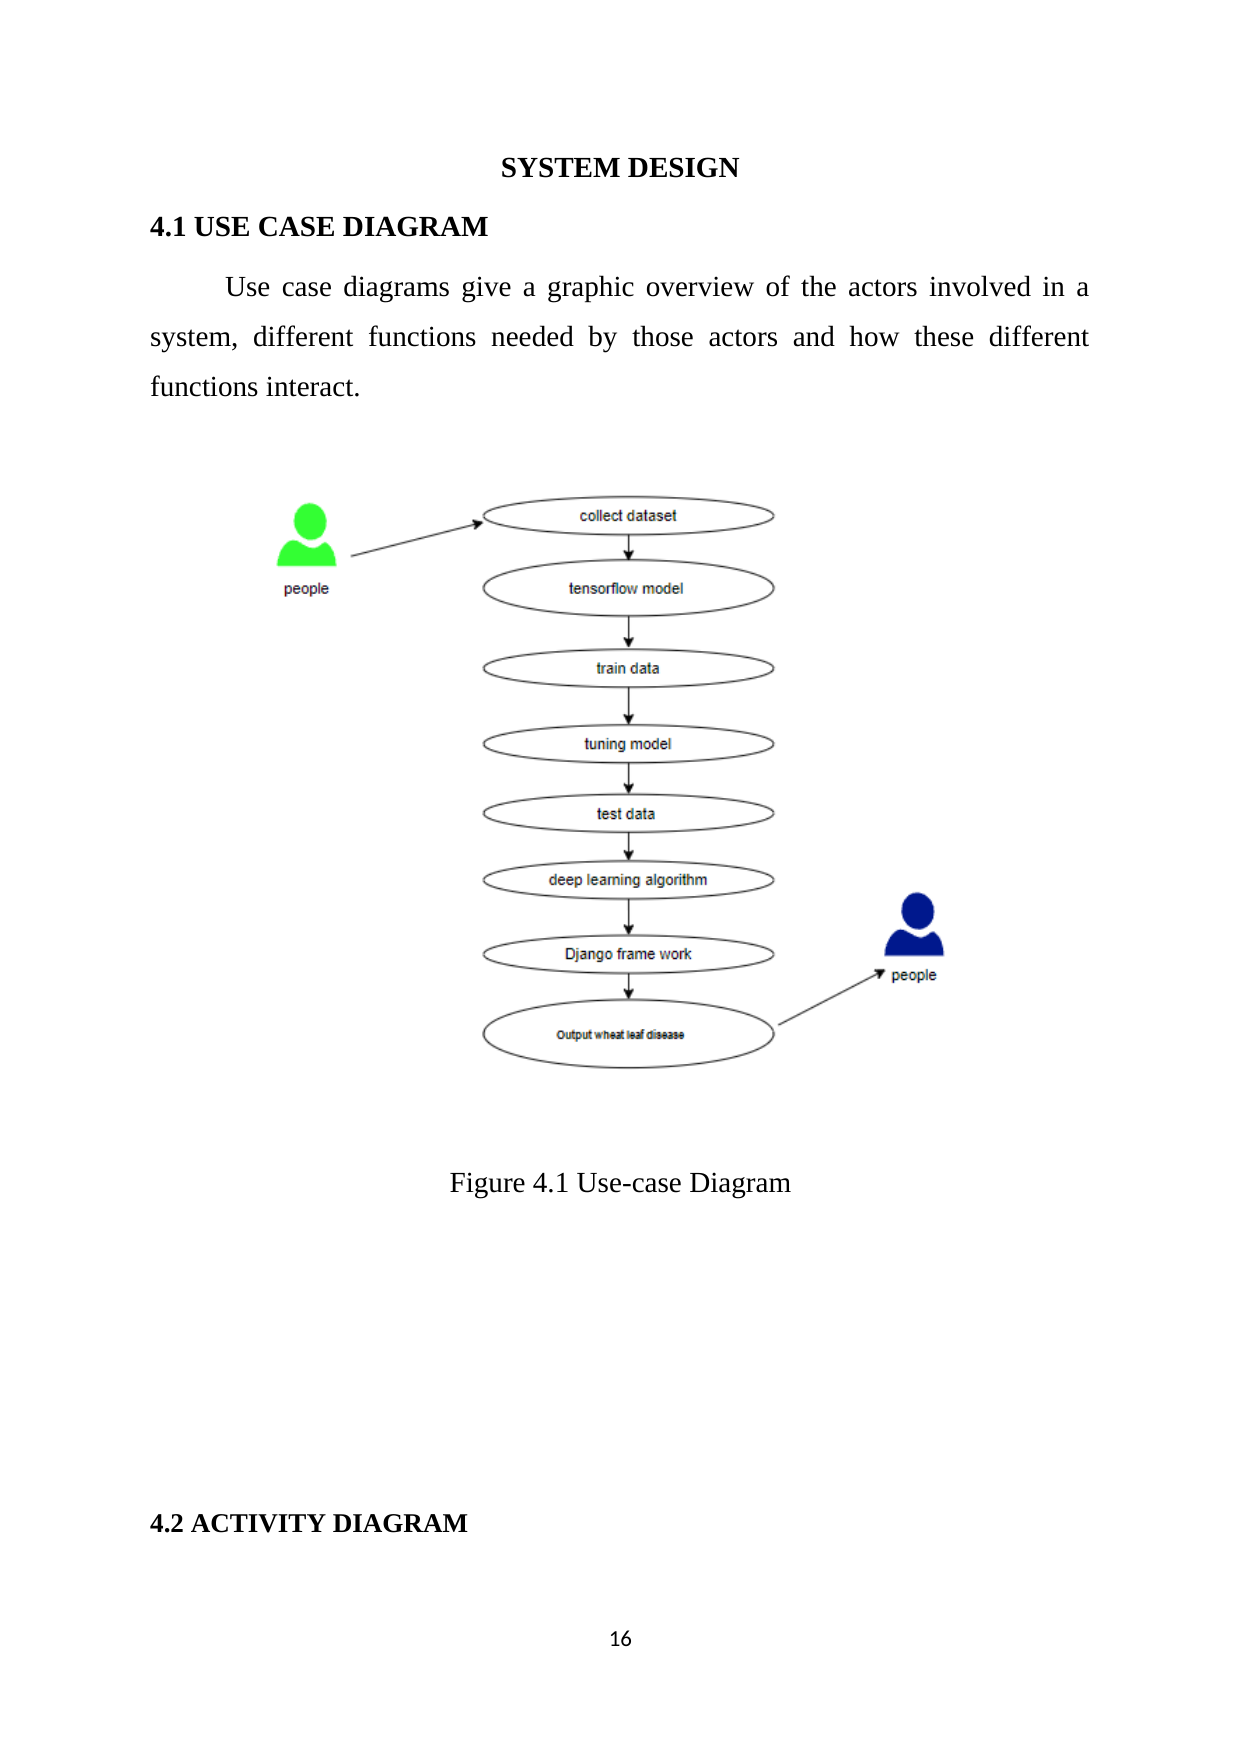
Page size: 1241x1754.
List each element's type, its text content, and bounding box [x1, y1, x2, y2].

text 4.1 USE CASE DIAGRAM [150, 209, 1090, 243]
text SYSTEM DESIGN [150, 150, 1090, 183]
text 4.2 ACTIVITY DIAGRAM [150, 1507, 1090, 1538]
text Use case diagrams give a graphic overview of the actors involved in a system, different functions needed by those actors and how these different functions interact. [150, 269, 1090, 403]
text Figure 4.1 Use-case Diagram [150, 1165, 1090, 1198]
picture [250, 440, 991, 1140]
